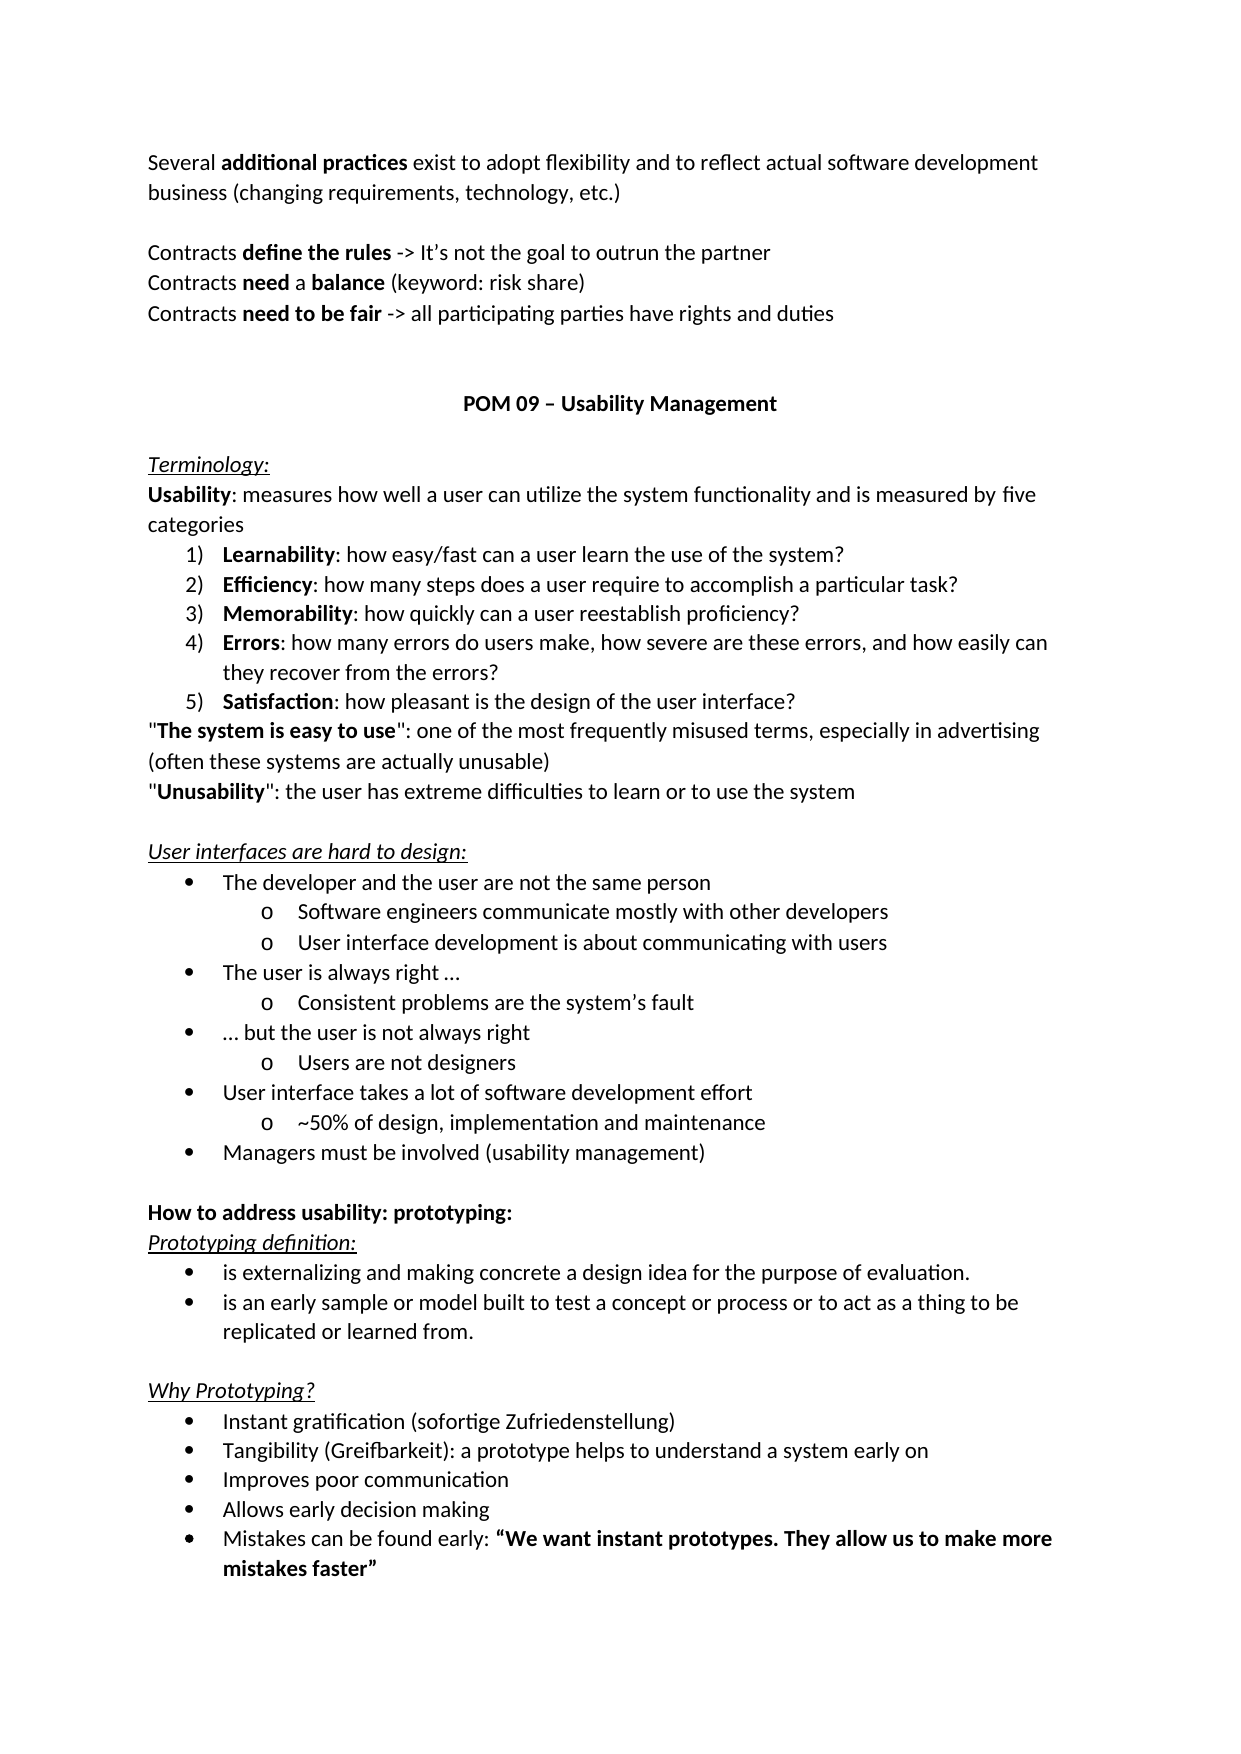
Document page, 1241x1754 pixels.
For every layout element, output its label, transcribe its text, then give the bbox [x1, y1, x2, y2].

list Allows early decision making [185, 1495, 1093, 1523]
list Software engineers communicate mostly with other developers [260, 897, 1093, 926]
text Terminology: [148, 450, 1093, 478]
list ~50% of design, implementation and maintenance [260, 1108, 1093, 1137]
list is externalizing and making concrete a design idea for the purpose of evaluation. [185, 1258, 1093, 1286]
list Tangibility (Greifbarkeit): a prototype helps to understand a system early on [185, 1436, 1093, 1464]
list Errors: how many errors do users make, how severe are these errors, and how easily can they recover from the errors? [185, 628, 1093, 686]
list Users are not designers [260, 1048, 1093, 1077]
list Instant gratification (sofortige Zufriedenstellung) [185, 1407, 1093, 1435]
list Mistakes can be found early: “We want instant prototypes. They allow us to make more mistakes faster” [185, 1524, 1093, 1582]
list User interface takes a lot of software development effort [185, 1078, 1093, 1106]
list … but the user is not always right [185, 1018, 1093, 1046]
text Usability: measures how well a user can utilize the system functionality and is measured by five categories [148, 480, 1093, 538]
list Learnability: how easy/fast can a user learn the use of the system? [185, 540, 1093, 568]
text User interfaces are hard to design: [148, 837, 1093, 865]
list User interface development is about communicating with users [260, 928, 1093, 957]
text Why Prototyping? [148, 1377, 1093, 1404]
list Managers must be involved (usability management) [185, 1138, 1093, 1166]
list Memorability: how quickly can a user reestablish proficiency? [185, 599, 1093, 627]
list Consistent problems are the system’s fault [260, 988, 1093, 1017]
text Contracts need a balance (keyword: risk share) [148, 268, 1093, 296]
text POM 09 – Usability Management [148, 389, 1093, 417]
text Contracts need to be fair -> all participating parties have rights and duties [148, 299, 1093, 327]
list Efficiency: how many steps does a user require to accomplish a particular task? [185, 570, 1093, 598]
list The user is always right … [185, 958, 1093, 986]
list Satisfaction: how pleasant is the design of the user interface? [185, 687, 1093, 715]
text "Unusability": the user has extreme difficulties to learn or to use the system [148, 777, 1093, 805]
text Contracts define the rules -> It’s not the goal to outrun the partner [148, 238, 1093, 266]
text "The system is easy to use": one of the most frequently misused terms, especially in advertising (often these systems are actually unusable) [148, 717, 1093, 775]
list is an early sample or model built to test a concept or process or to act as a thing to be replicated or learned from. [185, 1288, 1093, 1345]
text Several additional practices exist to adopt flexibility and to reflect actual software development business (changing requirements, technology, etc.) [148, 148, 1093, 206]
text How to address usability: prototyping: [148, 1198, 1093, 1226]
text Prototyping definition: [148, 1228, 1093, 1256]
list The developer and the user are not the same person [185, 868, 1093, 896]
list Improves poor communication [185, 1466, 1093, 1493]
